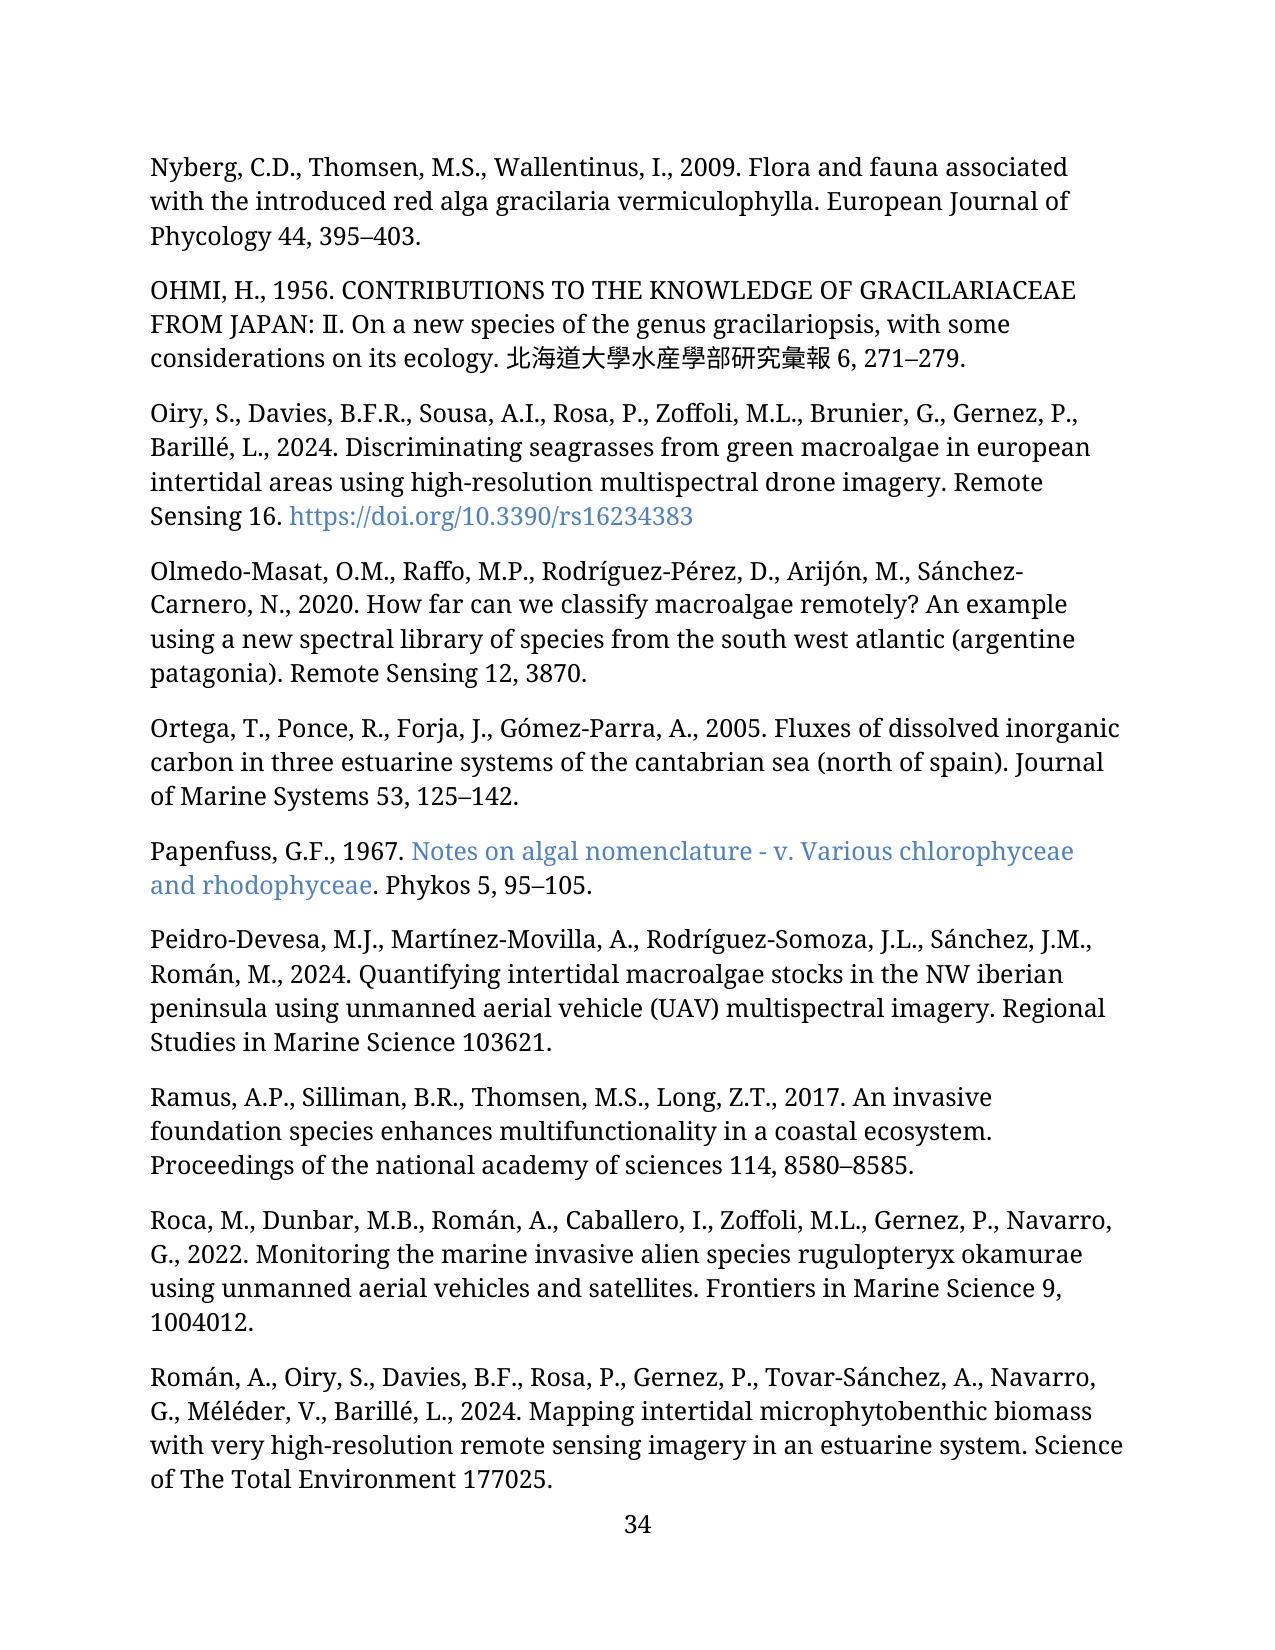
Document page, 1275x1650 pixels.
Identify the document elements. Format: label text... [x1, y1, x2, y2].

text Olmedo-Masat, O.M., Raffo, M.P., Rodrı́guez-Pérez, D., Arijón, M., Sánchez-Carnero, N., 2020. How far can we classify macroalgae remotely? An example using a new spectral library of species from the south west atlantic (argentine patagonia). Remote Sensing 12, 3870. [150, 553, 1125, 689]
text Papenfuss, G.F., 1967. Notes on algal nomenclature - v. Various chlorophyceae and rhodophyceae. Phykos 5, 95–105. [150, 833, 1125, 901]
text Peidro-Devesa, M.J., Martı́nez-Movilla, A., Rodrı́guez-Somoza, J.L., Sánchez, J.M., Román, M., 2024. Quantifying intertidal macroalgae stocks in the NW iberian peninsula using unmanned aerial vehicle (UAV) multispectral imagery. Regional Studies in Marine Science 103621. [150, 922, 1125, 1058]
text Roca, M., Dunbar, M.B., Román, A., Caballero, I., Zoffoli, M.L., Gernez, P., Navarro, G., 2022. Monitoring the marine invasive alien species rugulopteryx okamurae using unmanned aerial vehicles and satellites. Frontiers in Marine Science 9, 1004012. [150, 1202, 1125, 1338]
text Nyberg, C.D., Thomsen, M.S., Wallentinus, I., 2009. Flora and fauna associated with the introduced red alga gracilaria vermiculophylla. European Journal of Phycology 44, 395–403. [150, 150, 1125, 252]
text OHMI, H., 1956. CONTRIBUTIONS TO THE KNOWLEDGE OF GRACILARIACEAE FROM JAPAN: Ⅱ. On a new species of the genus gracilariopsis, with some considerations on its ecology. 北海道大學水産學部研究彙報 6, 271–279. [150, 273, 1125, 375]
text Oiry, S., Davies, B.F.R., Sousa, A.I., Rosa, P., Zoffoli, M.L., Brunier, G., Gernez, P., Barillé, L., 2024. Discriminating seagrasses from green macroalgae in european intertidal areas using high-resolution multispectral drone imagery. Remote Sensing 16. https://doi.org/10.3390/rs16234383 [150, 396, 1125, 532]
text Ramus, A.P., Silliman, B.R., Thomsen, M.S., Long, Z.T., 2017. An invasive foundation species enhances multifunctionality in a coastal ecosystem. Proceedings of the national academy of sciences 114, 8580–8585. [150, 1079, 1125, 1181]
text Román, A., Oiry, S., Davies, B.F., Rosa, P., Gernez, P., Tovar-Sánchez, A., Navarro, G., Méléder, V., Barillé, L., 2024. Mapping intertidal microphytobenthic biomass with very high-resolution remote sensing imagery in an estuarine system. Science of The Total Environment 177025. [150, 1359, 1125, 1496]
text Ortega, T., Ponce, R., Forja, J., Gómez-Parra, A., 2005. Fluxes of dissolved inorganic carbon in three estuarine systems of the cantabrian sea (north of spain). Journal of Marine Systems 53, 125–142. [150, 710, 1125, 812]
